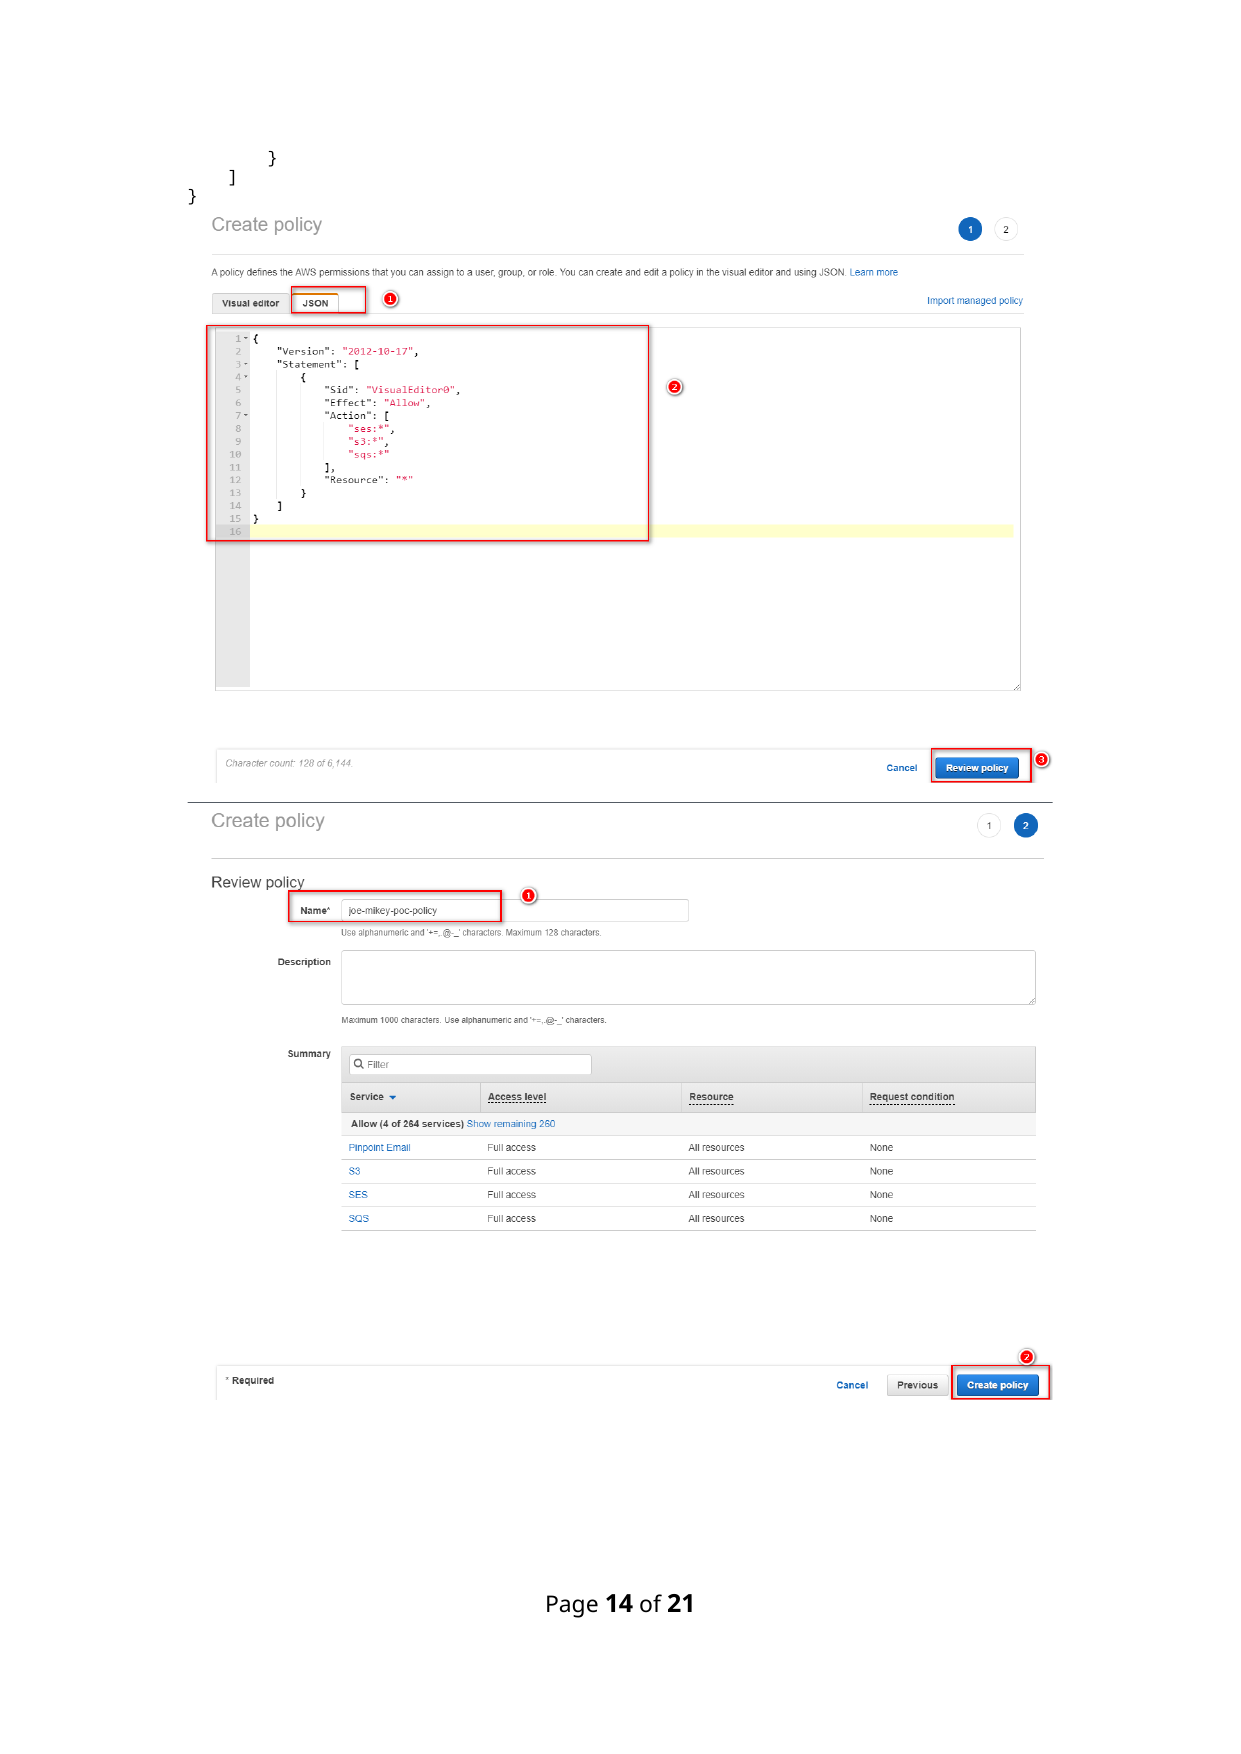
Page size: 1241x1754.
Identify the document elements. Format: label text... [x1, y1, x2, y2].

text } [187, 150, 1053, 169]
picture [187, 802, 1053, 1400]
text } [187, 188, 1053, 206]
text ] [187, 169, 1053, 188]
picture [187, 206, 1053, 783]
